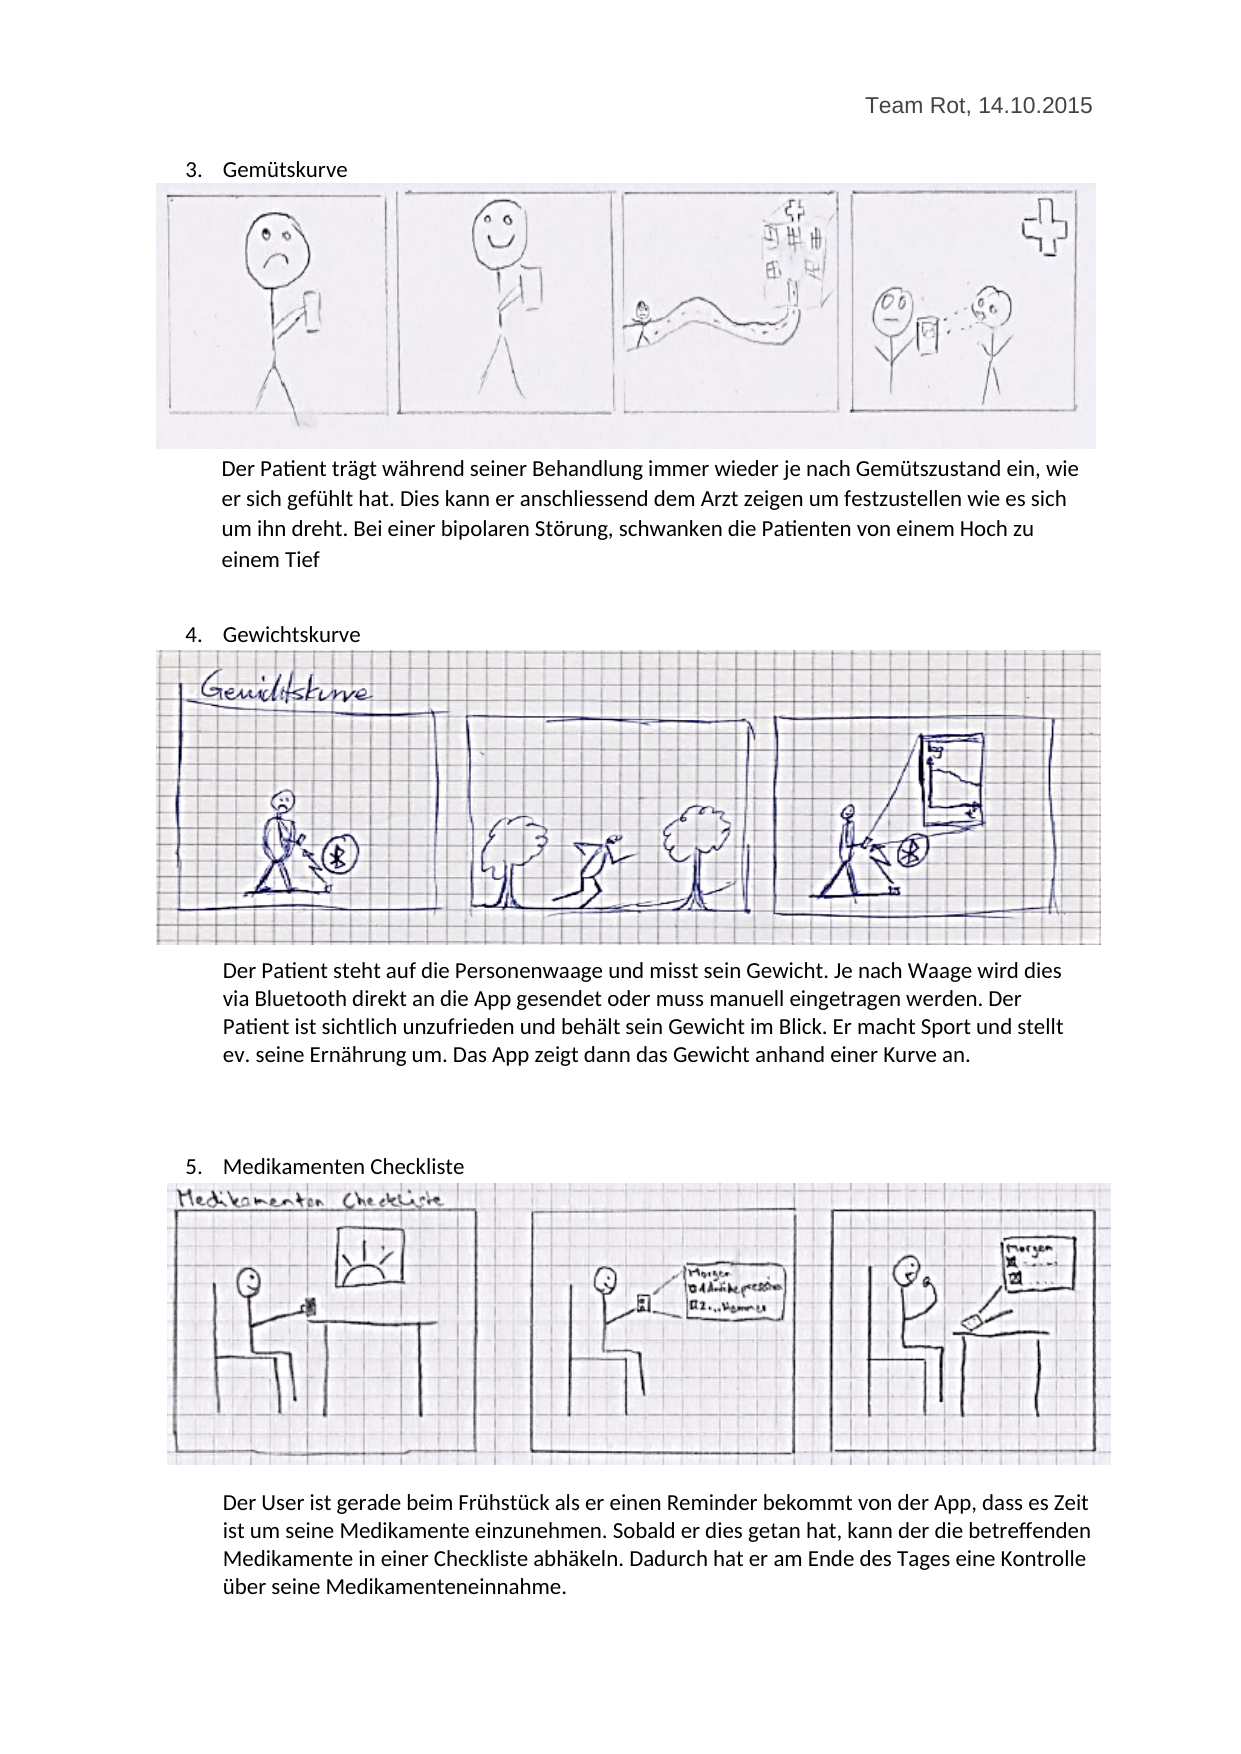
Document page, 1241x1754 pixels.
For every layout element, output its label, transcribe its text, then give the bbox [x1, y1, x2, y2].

list Gewichtskurve [185, 620, 1093, 650]
picture [156, 183, 1096, 449]
list Der Patient steht auf die Personenwaage und misst sein Gewicht. Je nach Waage wird dies via Bluetooth direkt an die App gesendet oder muss manuell eingetragen werden. Der Patient ist sichtlich unzufrieden und behält sein Gewicht im Blick. Er macht Sport und stellt ev. seine Ernährung um. Das App zeigt dann das Gewicht anhand einer Kurve an. [223, 956, 1093, 1068]
picture [167, 1183, 1111, 1465]
list Medikamenten Checkliste [185, 1152, 1093, 1180]
list Der User ist gerade beim Frühstück als er einen Reminder bekommt von der App, dass es Zeit ist um seine Medikamente einzunehmen. Sobald er dies getan hat, kann der die betreffenden Medikamente in einer Checkliste abhäkeln. Dadurch hat er am Ende des Tages eine Kontrolle über seine Medikamenteneinnahme. [223, 1488, 1093, 1600]
text Der Patient trägt während seiner Behandlung immer wieder je nach Gemütszustand ein, wie er sich gefühlt hat. Dies kann er anschliessend dem Arzt zeigen um festzustellen wie es sich um ihn dreht. Bei einer bipolaren Störung, schwanken die Patienten von einem Hoch zu einem Tief [221, 454, 1093, 573]
list Gemütskurve [185, 155, 1093, 183]
picture [156, 650, 1101, 945]
